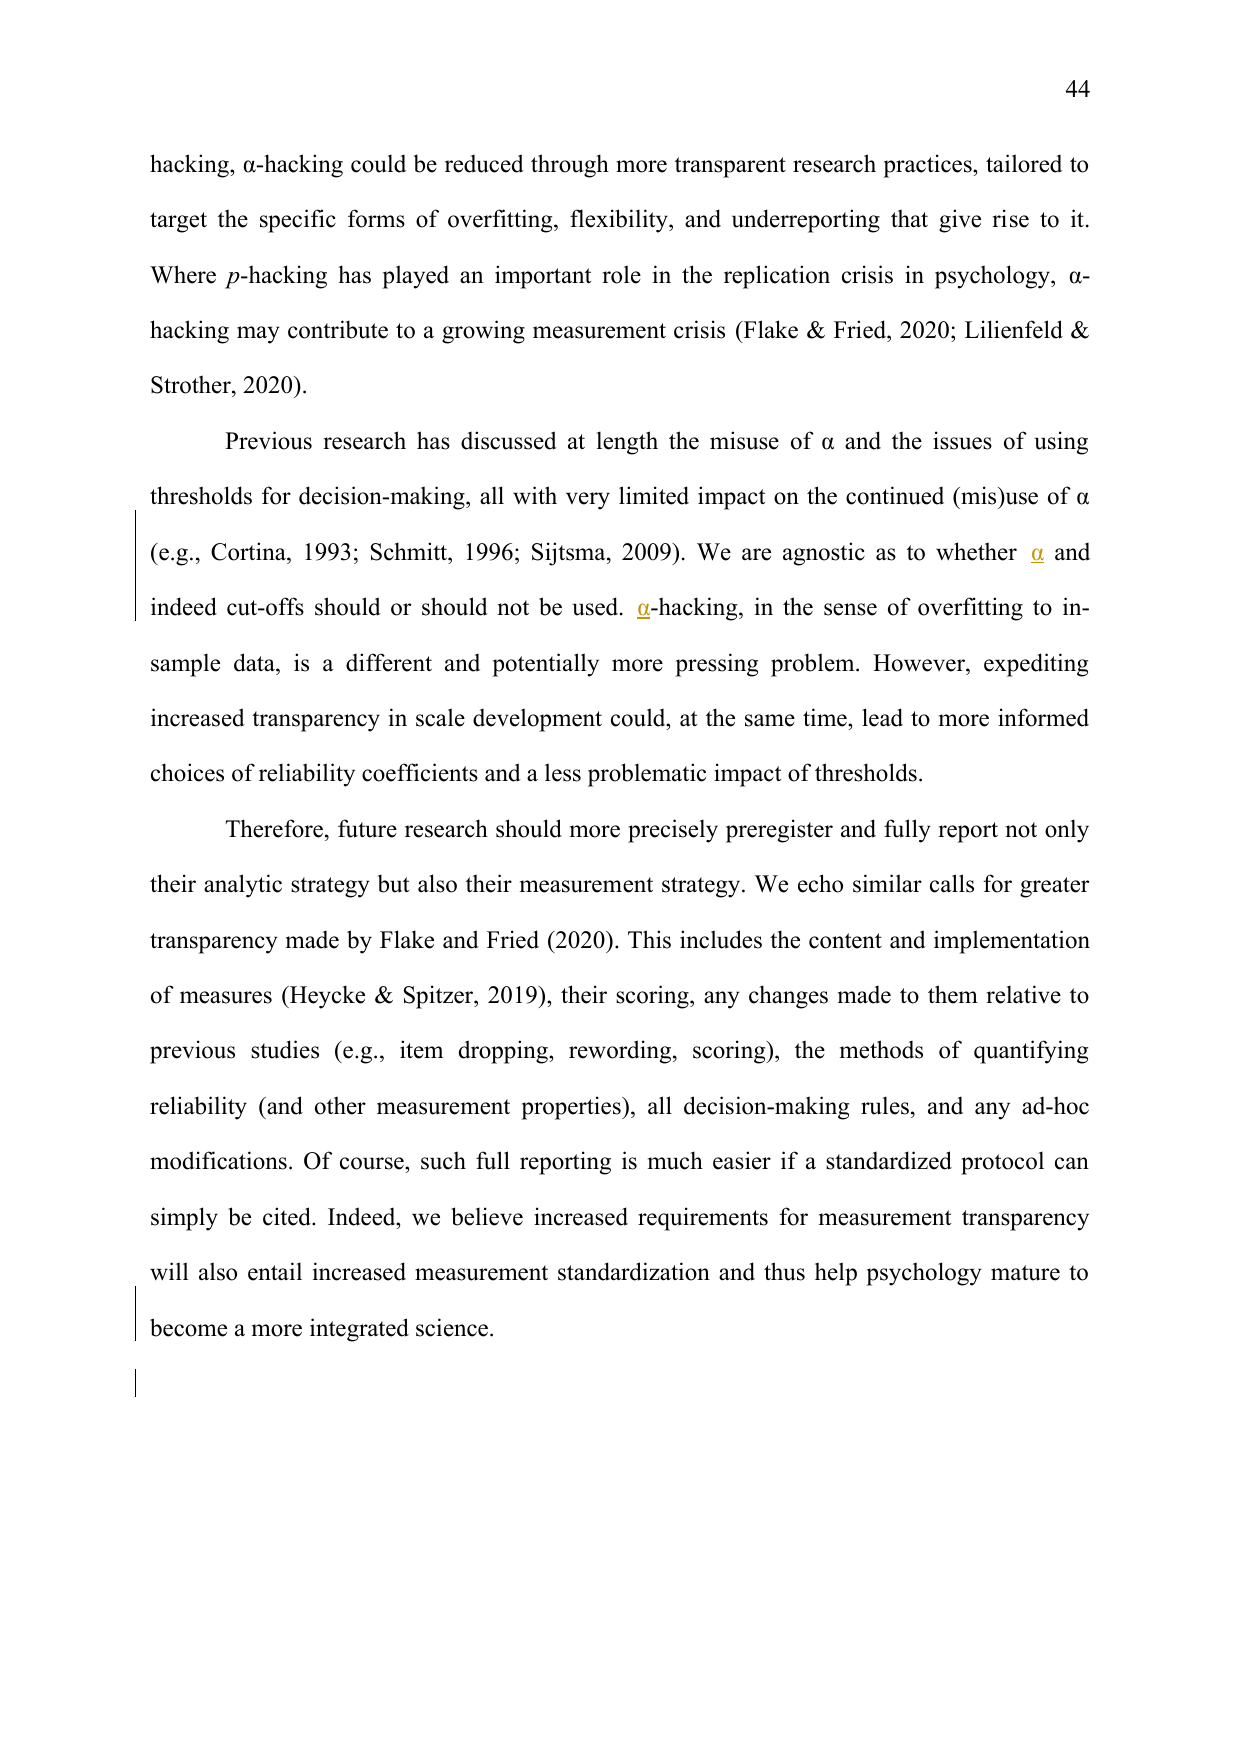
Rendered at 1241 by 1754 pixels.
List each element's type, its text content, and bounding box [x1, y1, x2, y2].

text Therefore, future research should more precisely preregister and fully report not only their analytic strategy but also their measurement strategy. We echo similar calls for greater transparency made by Flake and Fried (2020). This includes the content and implementation of measures (Heycke & Spitzer, 2019), their scoring, any changes made to them relative to previous studies (e.g., item dropping, rewording, scoring), the methods of quantifying reliability (and other measurement properties), all decision-making rules, and any ad-hoc modifications. Of course, such full reporting is much easier if a standardized protocol can simply be cited. Indeed, we believe increased requirements for measurement transparency will also entail increased measurement standardization and thus help psychology mature to become a more integrated science. [150, 815, 1090, 1341]
text Previous research has discussed at length the misuse of α and the issues of using thresholds for decision-making, all with very limited impact on the continued (mis)use of α (e.g., Cortina, 1993; Schmitt, 1996; Sijtsma, 2009). We are agnostic as to whether and indeed cut-offs should or should not be used. -hacking, in the sense of overfitting to in-sample data, is a different and potentially more pressing problem. However, expediting increased transparency in scale development could, at the same time, lead to more informed choices of reliability coefficients and a less problematic impact of thresholds. [150, 427, 1090, 787]
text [150, 150, 1090, 399]
